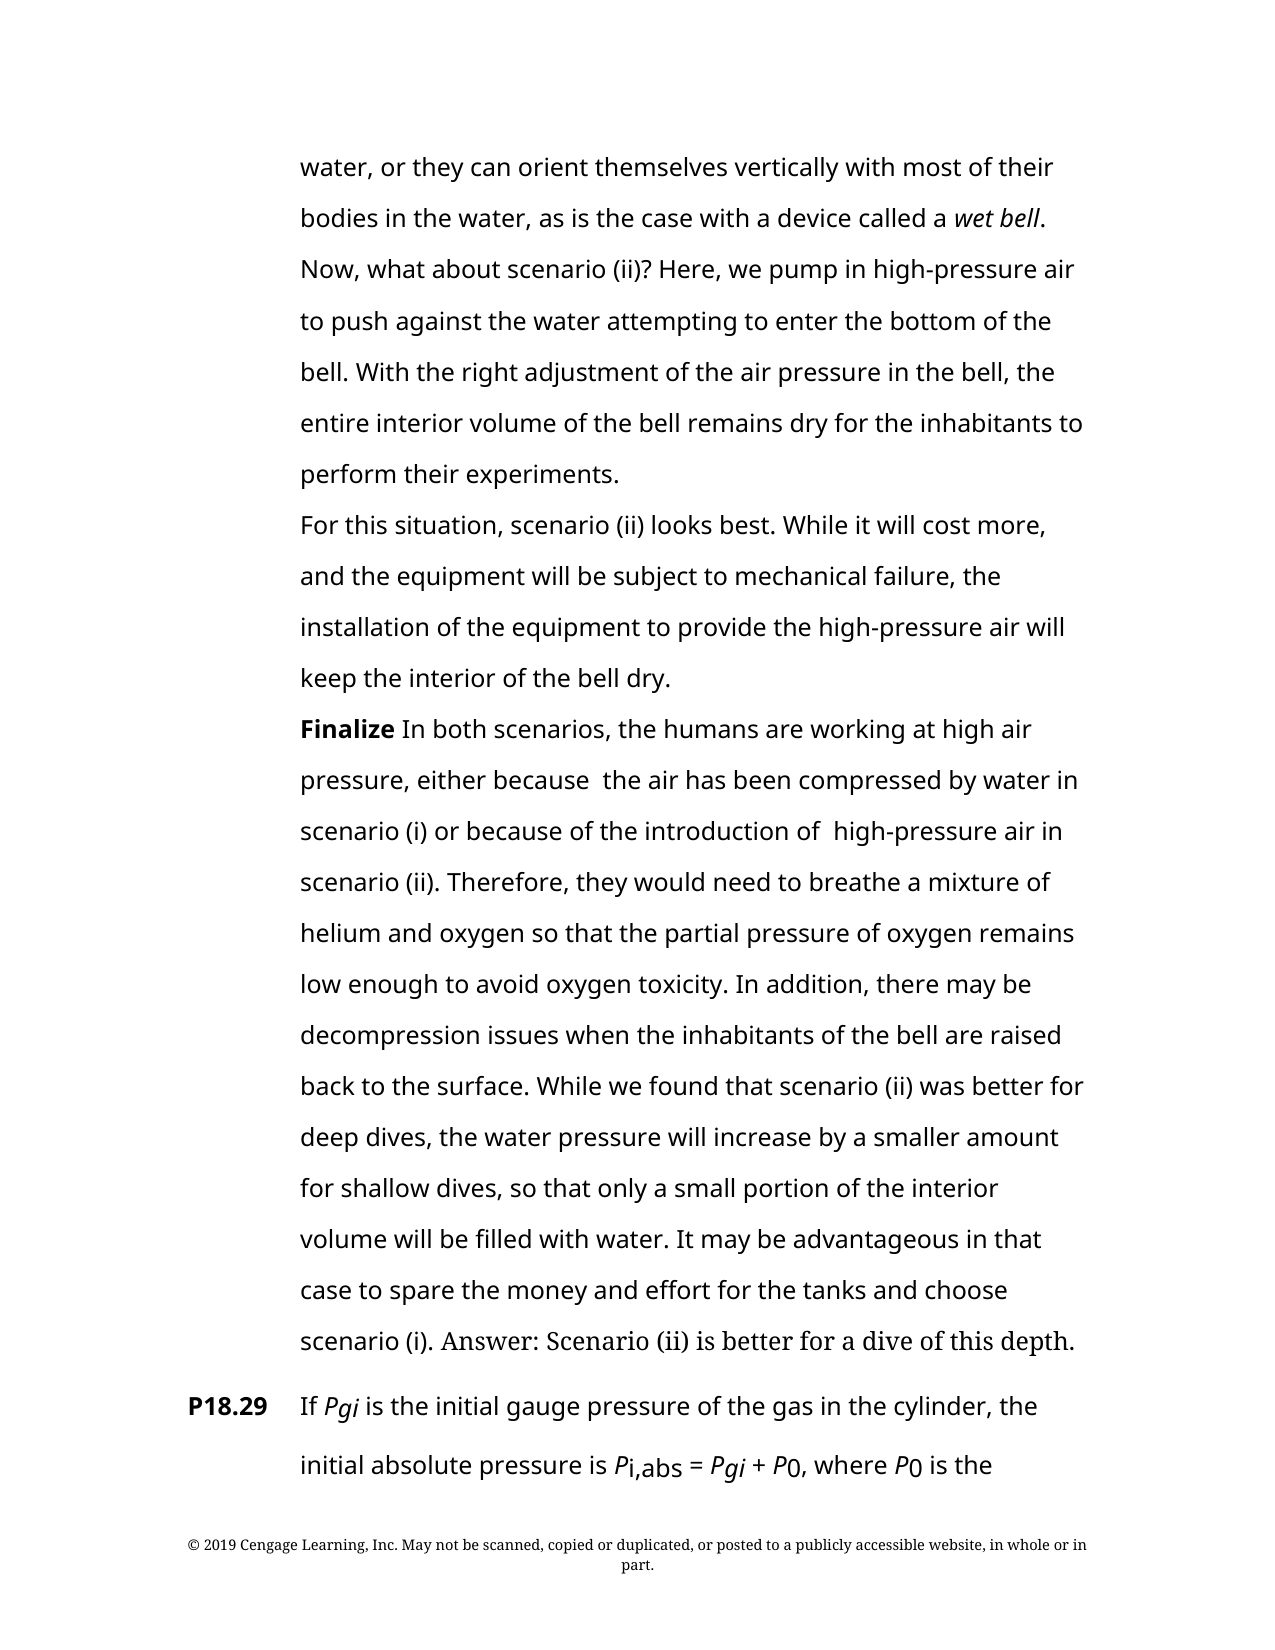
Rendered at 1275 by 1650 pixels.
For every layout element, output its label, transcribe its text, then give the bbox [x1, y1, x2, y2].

text For this situation, scenario (ii) looks best. While it will cost more, and the equipment will be subject to mechanical failure, the installation of the equipment to provide the high-pressure air will keep the interior of the bell dry. [300, 507, 1087, 694]
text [300, 150, 1087, 235]
text Finalize In both scenarios, the humans are working at high air pressure, either because the air has been compressed by water in scenario (i) or because of the introduction of high-pressure air in scenario (ii). Therefore, they would need to breathe a mixture of helium and oxygen so that the partial pressure of oxygen remains low enough to avoid oxygen toxicity. In addition, there may be decompression issues when the inhabitants of the bell are raised back to the surface. While we found that scenario (ii) was better for deep dives, the water pressure will increase by a smaller amount for shallow dives, so that only a small portion of the interior volume will be filled with water. It may be advantageous in that case to spare the money and effort for the tanks and choose scenario (i). Answer: Scenario (ii) is better for a dive of this depth. [300, 711, 1087, 1358]
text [187, 1385, 1087, 1485]
text Now, what about scenario (ii)? Here, we pump in high-pressure air to push against the water attempting to enter the bottom of the bell. With the right adjustment of the air pressure in the bell, the entire interior volume of the bell remains dry for the inhabitants to perform their experiments. [300, 252, 1087, 490]
